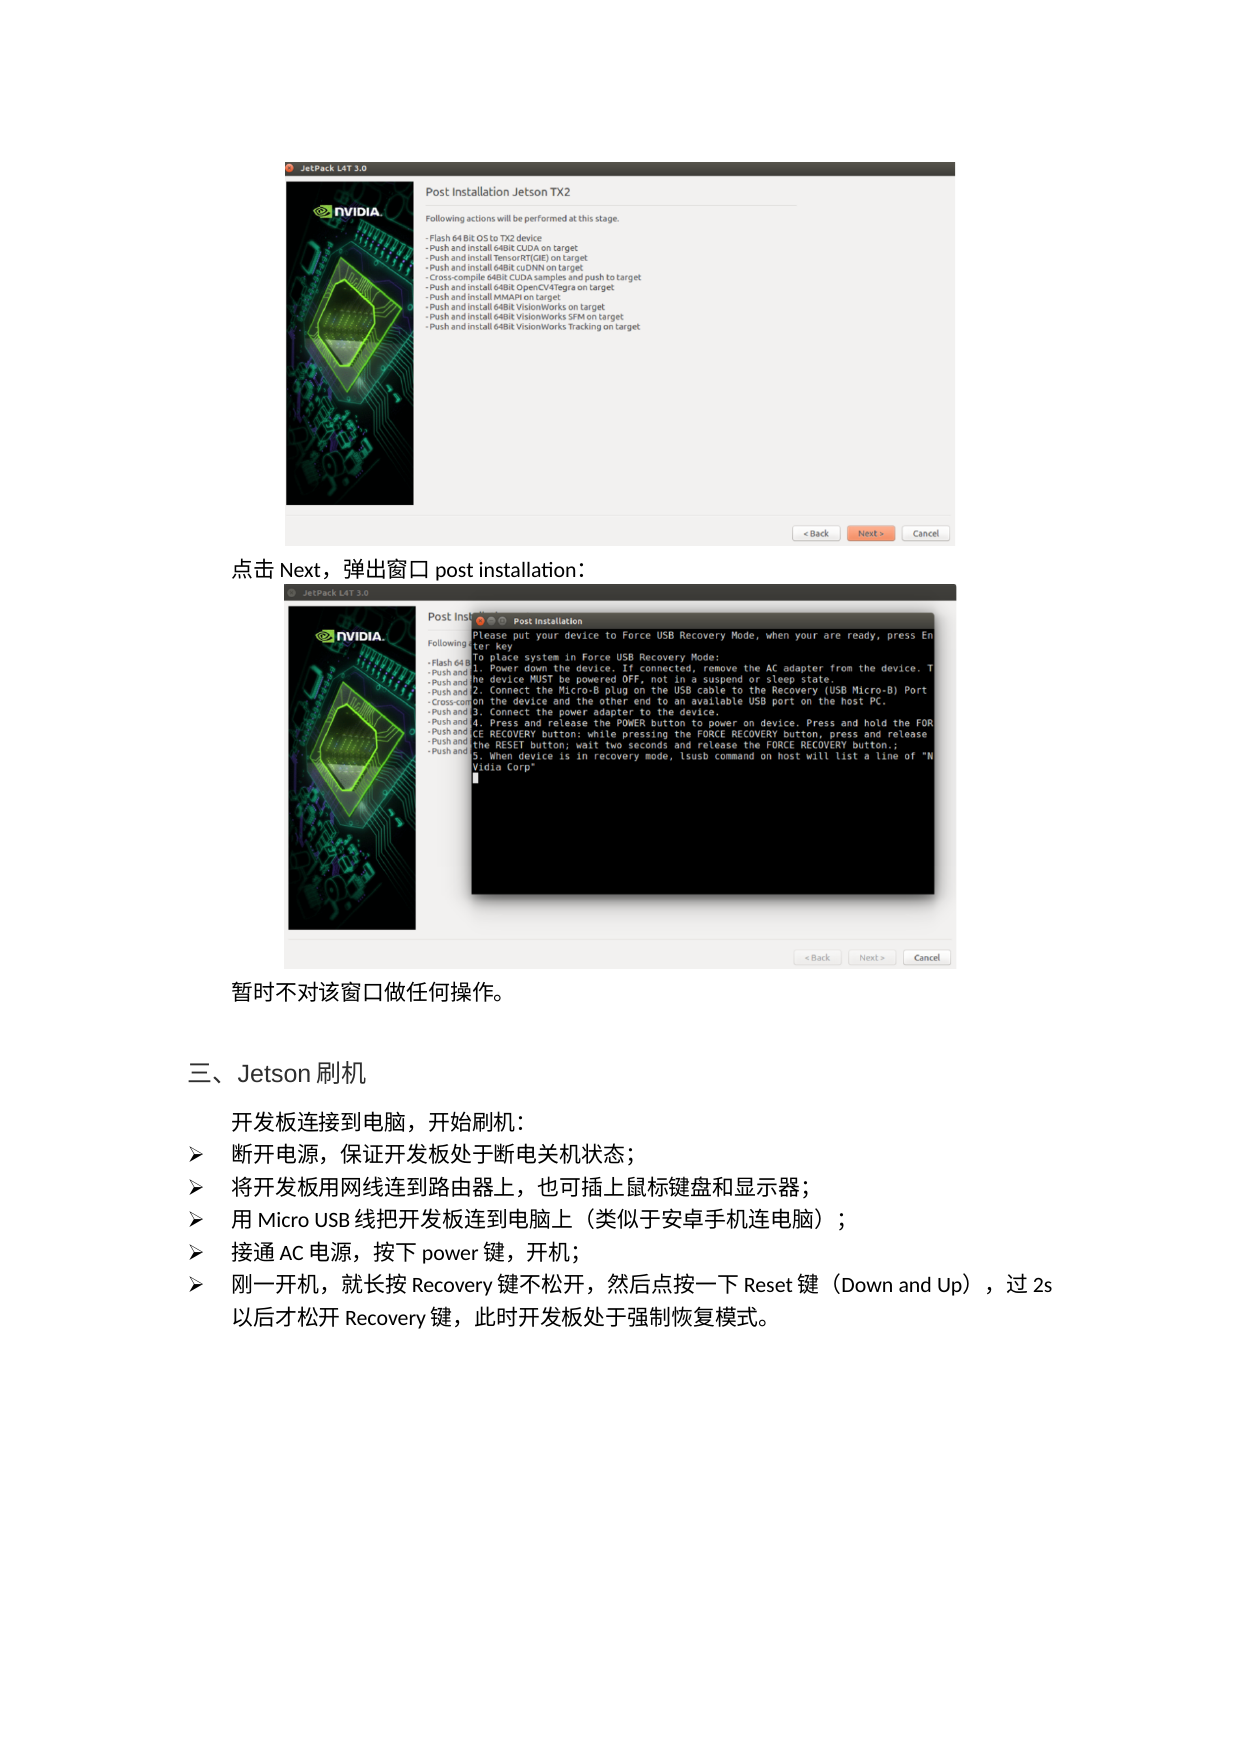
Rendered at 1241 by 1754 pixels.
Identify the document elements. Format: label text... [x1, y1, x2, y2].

picture [285, 162, 956, 546]
picture [284, 584, 957, 969]
list 点击Next，弹出窗口post installation： [187, 552, 1053, 584]
list 用Micro USB线把开发板连到电脑上（类似于安卓手机连电脑）； [187, 1202, 1053, 1234]
list 刚一开机，就长按Recovery键不松开，然后点按一下Reset键（Down and Up），过2s以后才松开Recovery键，此时开发板处于强制恢复模式。 [187, 1267, 1053, 1332]
list 断开电源，保证开发板处于断电关机状态； [187, 1137, 1053, 1169]
list Jetson刷机 [187, 1039, 1053, 1104]
list 接通AC电源，按下power键，开机； [187, 1234, 1053, 1267]
list 暂时不对该窗口做任何操作。 [187, 974, 1053, 1007]
list 将开发板用网线连到路由器上，也可插上鼠标键盘和显示器； [187, 1169, 1053, 1202]
list 开发板连接到电脑，开始刷机： [187, 1104, 1053, 1137]
